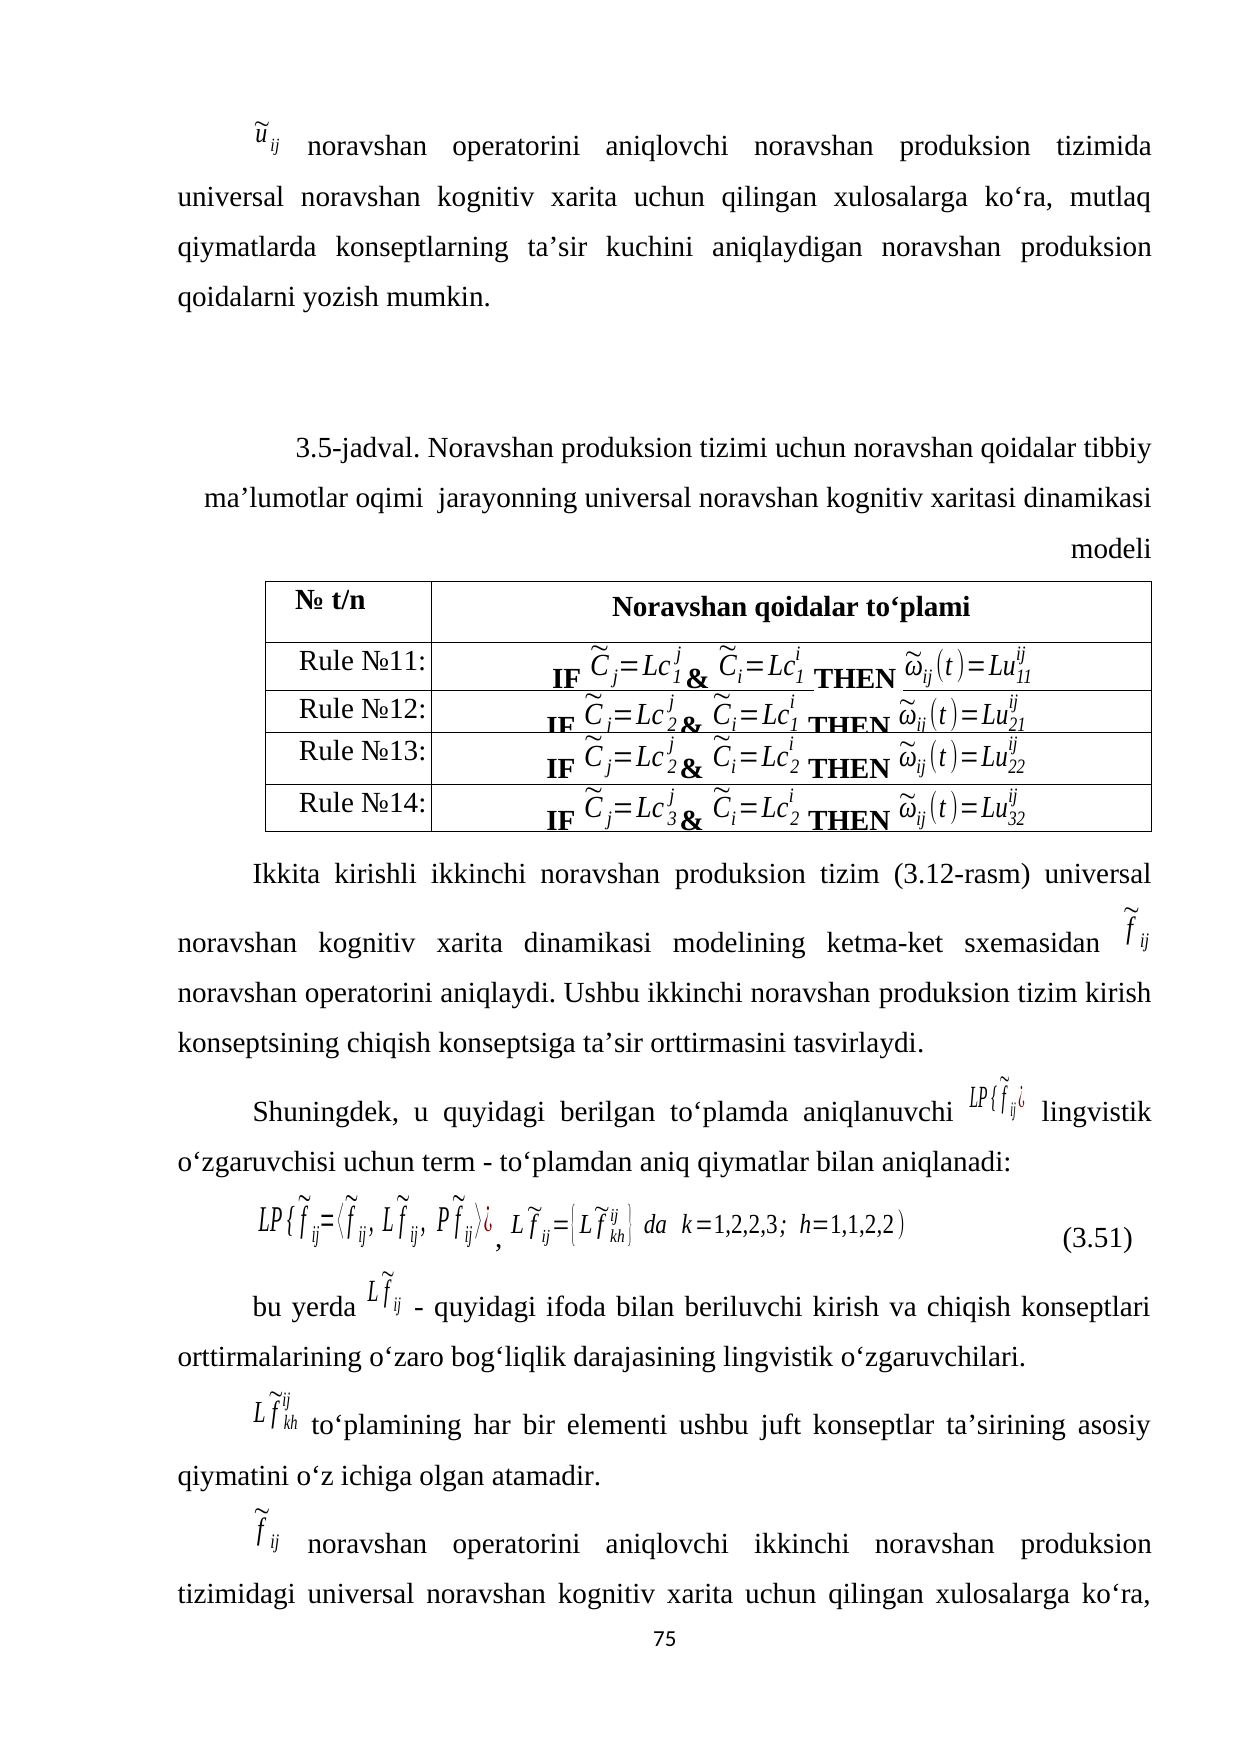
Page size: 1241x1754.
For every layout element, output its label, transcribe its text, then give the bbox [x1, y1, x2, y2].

table_cell Rule №11: [266, 643, 431, 690]
table_cell IF & THEN [432, 733, 1151, 784]
table_cell IF & THEN [432, 785, 1151, 831]
table_cell Rule №13: [266, 733, 431, 784]
text Ikkita kirishli ikkinchi noravshan produksion tizim (3.12-rasm) universal noravshan kognitiv xarita dinamikasi modelining ketma-ket sxemasidan noravshan operatorini aniqlaydi. Ushbu ikkinchi noravshan produksion tizim kirish konseptsining chiqish konseptsiga ta’sir orttirmasini tasvirlaydi. [177, 857, 1152, 1059]
table_cell IF & THEN [432, 643, 1151, 690]
text 3.5-jadval. Noravshan produksion tizimi uchun noravshan qoidalar tibbiy ma’lumotlar oqimi jarayonning universal noravshan kognitiv xaritasi dinamikasi modeli [177, 430, 1152, 564]
text , (3.51) [177, 1194, 1152, 1254]
text noravshan operatorini aniqlovchi noravshan produksion tizimida universal noravshan kognitiv xarita uchun qilingan xulosalarga ko‘ra, mutlaq qiymatlarda konseptlarning ta’sir kuchini aniqlaydigan noravshan produksion qoidalarni yozish mumkin. [177, 118, 1152, 313]
text to‘plamining har bir elementi ushbu juft konseptlar ta’sirining asosiy qiymatini o‘z ichiga olgan atamadir. [177, 1389, 1152, 1491]
table_cell Rule №14: [266, 785, 431, 831]
text bu yerda - quyidagi ifoda bilan beriluvchi kirish va chiqish konseptlari orttirmalarining o‘zaro bog‘liqlik darajasining lingvistik o‘zgaruvchilari. [177, 1271, 1152, 1373]
table_header Noravshan qoidalar to‘plami [432, 582, 1151, 642]
table_cell IF & THEN [432, 691, 1151, 732]
text Shuningdek, u quyidagi berilgan to‘plamda aniqlanuvchi lingvistik o‘zgaruvchisi uchun term - to‘plamdan aniq qiymatlar bilan aniqlanadi: [177, 1076, 1152, 1178]
table_header № t/n [266, 582, 431, 642]
table_cell Rule №12: [266, 691, 431, 732]
